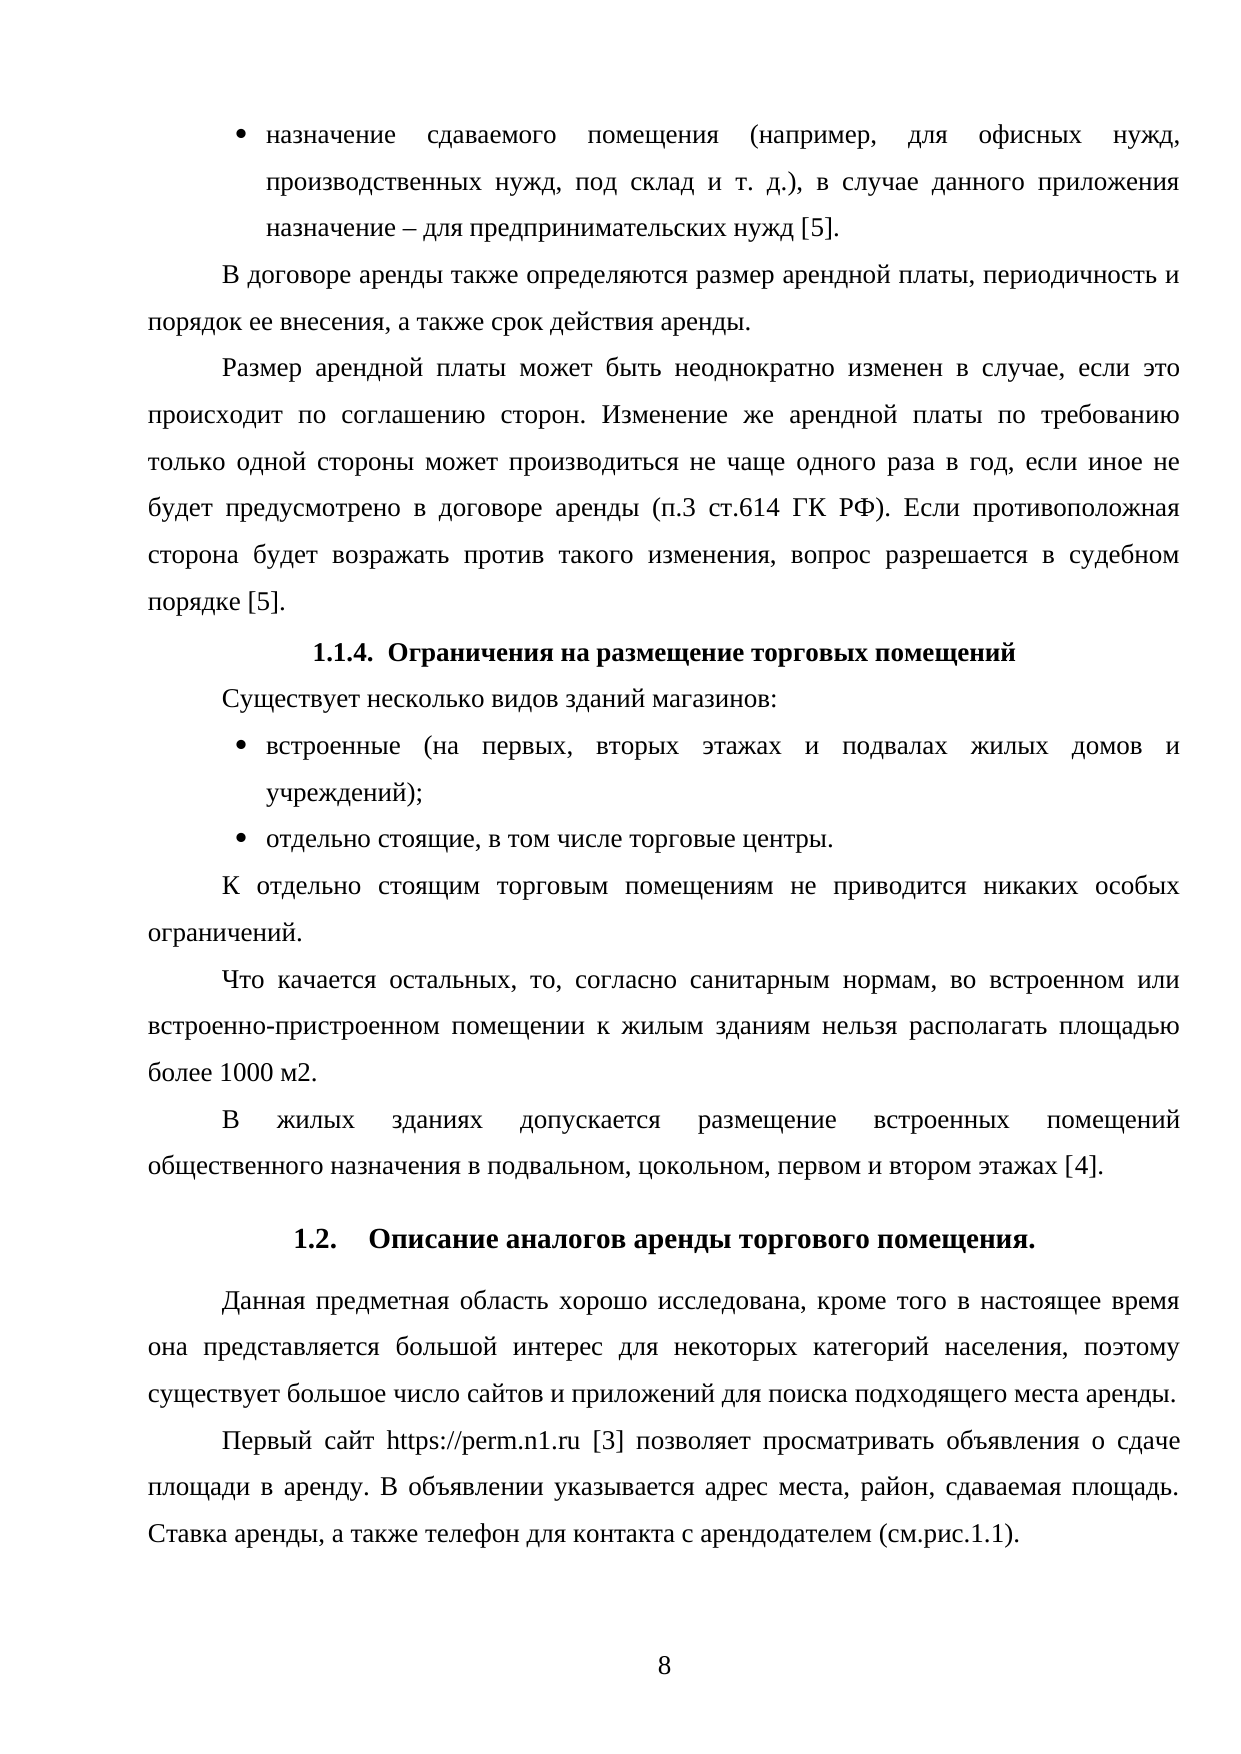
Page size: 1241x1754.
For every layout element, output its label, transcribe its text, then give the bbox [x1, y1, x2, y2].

subtitle Описание аналогов аренды торгового помещения. [148, 1221, 1181, 1254]
text В жилых зданиях допускается размещение встроенных помещений общественного назначения в подвальном, цокольном, первом и втором этажах [4]. [148, 1103, 1181, 1181]
text К отдельно стоящим торговым помещениям не приводится никаких особых ограничений. [148, 869, 1181, 947]
text Что качается остальных, то, согласно санитарным нормам, во встроенном или встроенно-пристроенном помещении к жилым зданиям нельзя располагать площадью более 1000 м2. [148, 963, 1181, 1087]
text Первый сайт https://perm.n1.ru [3] позволяет просматривать объявления о сдаче площади в аренду. В объявлении указывается адрес места, район, сдаваемая площадь. Ставка аренды, а также телефон для контакта с арендодателем (см.рис.1.1). [148, 1424, 1181, 1548]
text Существует несколько видов зданий магазинов: [148, 682, 1181, 713]
list встроенные (на первых, вторых этажах и подвалах жилых домов и учреждений); [236, 729, 1181, 807]
list отдельно стоящие, в том числе торговые центры. [236, 822, 1181, 854]
text Данная предметная область хорошо исследована, кроме того в настоящее время она представляется большой интерес для некоторых категорий населения, поэтому существует большое число сайтов и приложений для поиска подходящего места аренды. [148, 1284, 1181, 1408]
text В договоре аренды также определяются размер арендной платы, периодичность и порядок ее внесения, а также срок действия аренды. [148, 258, 1181, 336]
text Размер арендной платы может быть неоднократно изменен в случае, если это происходит по соглашению сторон. Изменение же арендной платы по требованию только одной стороны может производиться не чаще одного раза в год, если иное не будет предусмотрено в договоре аренды (п.3 ст.614 ГК РФ). Если противоположная сторона будет возражать против такого изменения, вопрос разрешается в судебном порядке [5]. [148, 352, 1181, 616]
subtitle Ограничения на размещение торговых помещений [148, 636, 1181, 667]
list назначение сдаваемого помещения (например, для офисных нужд, производственных нужд, под склад и т. д.), в случае данного приложения назначение – для предпринимательских нужд [5]. [236, 118, 1181, 243]
